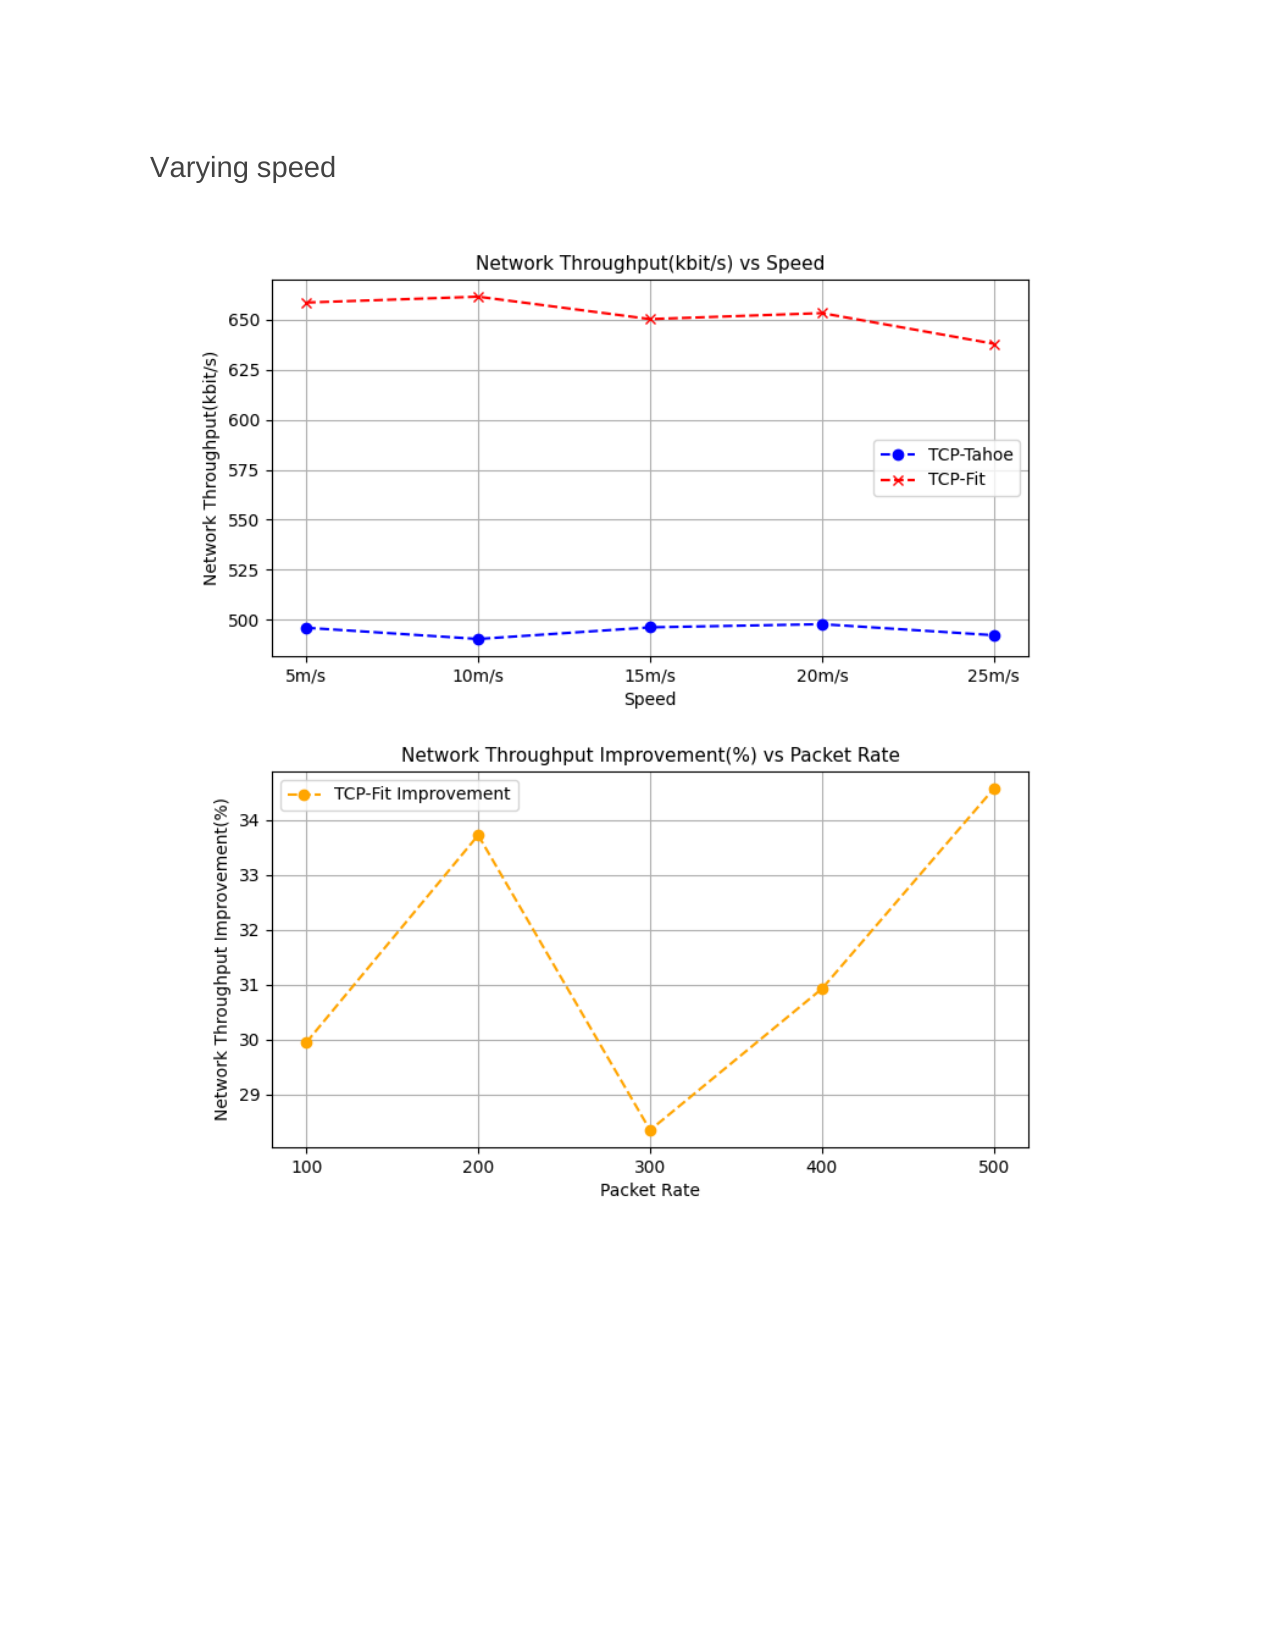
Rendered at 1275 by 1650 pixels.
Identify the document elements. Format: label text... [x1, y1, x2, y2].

picture [150, 222, 1125, 710]
picture [150, 713, 1125, 1201]
subtitle Varying speed [150, 150, 1125, 183]
